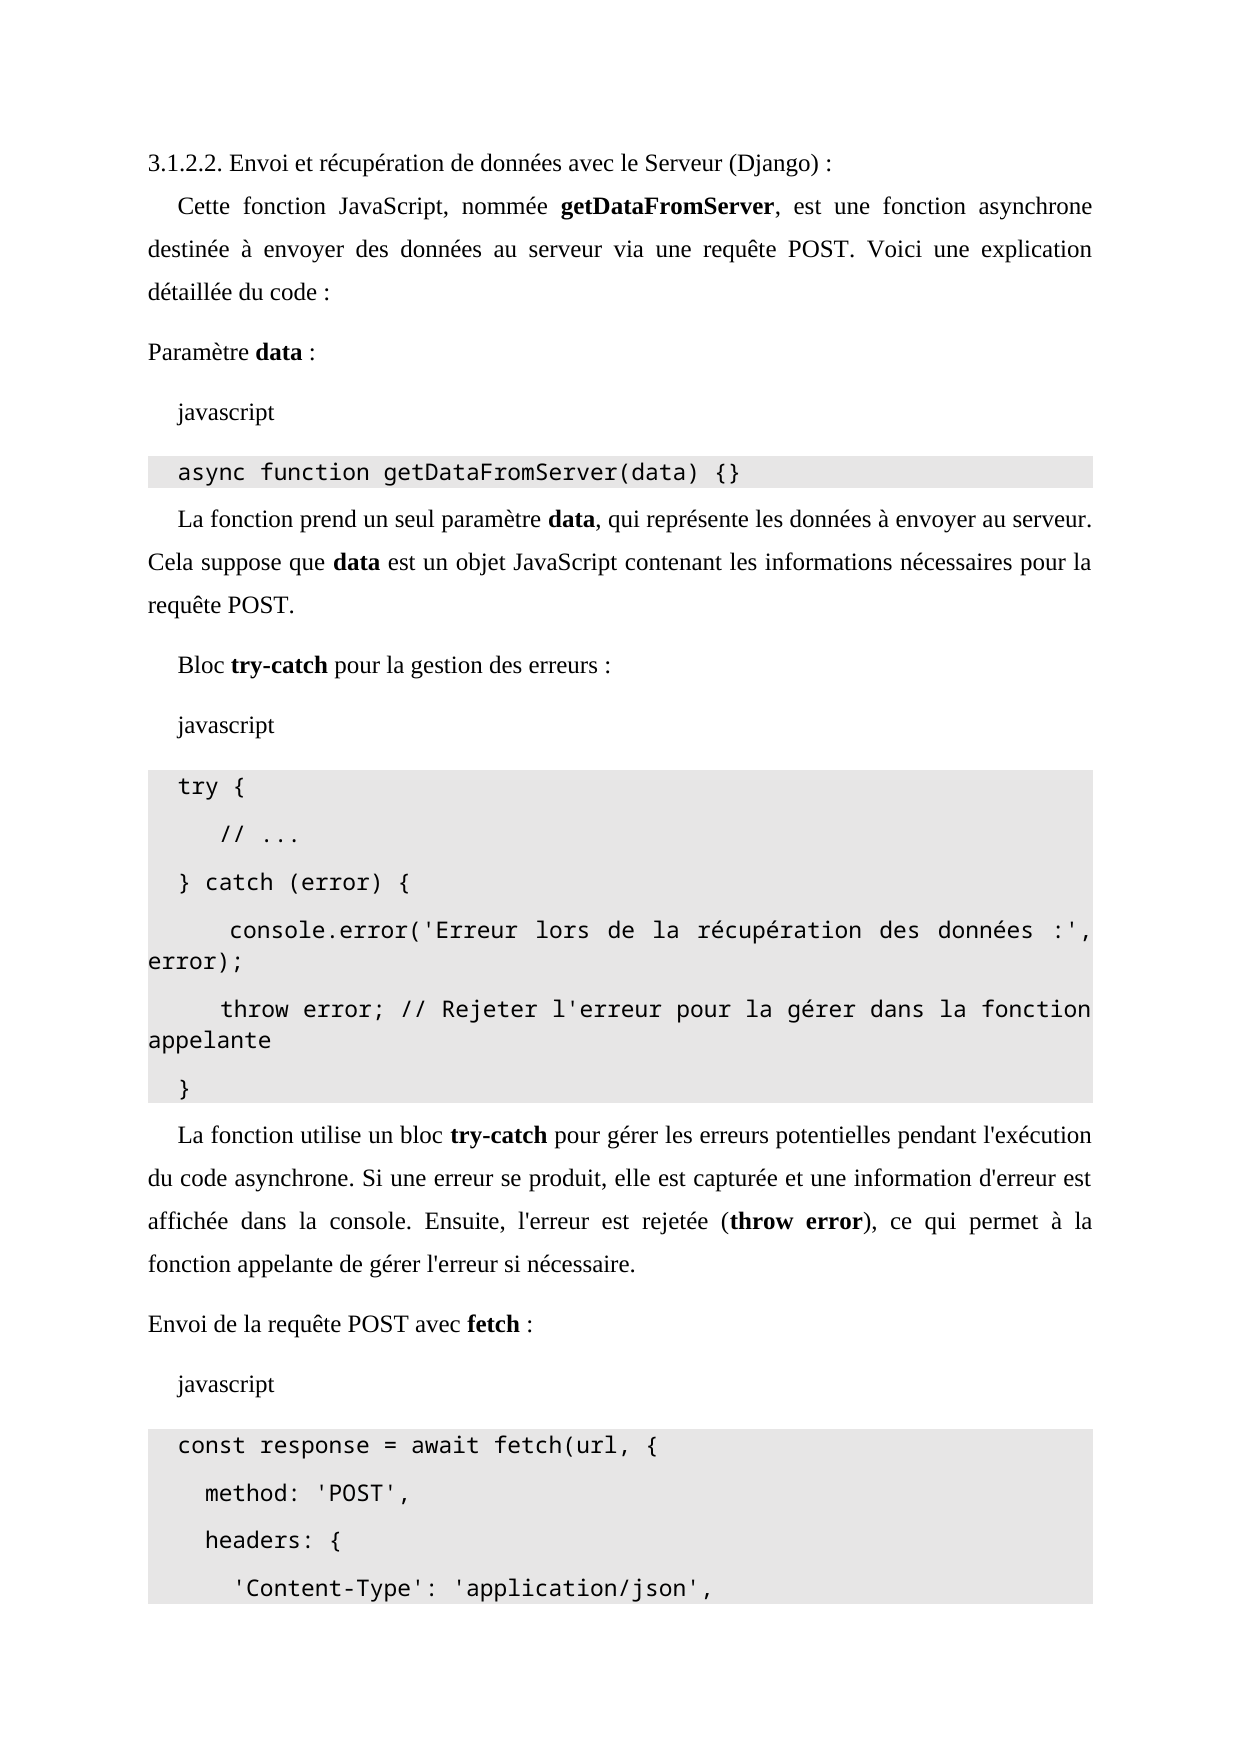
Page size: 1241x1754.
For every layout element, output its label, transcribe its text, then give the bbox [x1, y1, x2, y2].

text Cette fonction JavaScript, nommée getDataFromServer, est une fonction asynchrone destinée à envoyer des données au serveur via une requête POST. Voici une explication détaillée du code : [148, 191, 1093, 306]
text javascript [148, 397, 1093, 425]
text throw error; // Rejeter l'erreur pour la gérer dans la fonction appelante [148, 993, 1093, 1055]
text console.error('Erreur lors de la récupération des données :', error); [148, 914, 1093, 976]
text // ... [148, 818, 1093, 849]
text async function getDataFromServer(data) {} [148, 456, 1093, 488]
text const response = await fetch(url, { [148, 1429, 1093, 1460]
text try { [148, 770, 1093, 801]
text Envoi et récupération de données avec le Serveur (Django) : [148, 148, 1093, 176]
text La fonction utilise un bloc try-catch pour gérer les erreurs potentielles pendant l'exécution du code asynchrone. Si une erreur se produit, elle est capturée et une information d'erreur est affichée dans la console. Ensuite, l'erreur est rejetée (throw error), ce qui permet à la fonction appelante de gérer l'erreur si nécessaire. [148, 1120, 1093, 1278]
text Paramètre data : [148, 337, 1093, 366]
text 'Content-Type': 'application/json', [148, 1572, 1093, 1604]
text Envoi de la requête POST avec fetch : [148, 1309, 1093, 1338]
text method: 'POST', [148, 1477, 1093, 1508]
text La fonction prend un seul paramètre data, qui représente les données à envoyer au serveur. Cela suppose que data est un objet JavaScript contenant les informations nécessaires pour la requête POST. [148, 504, 1093, 619]
text Bloc try-catch pour la gestion des erreurs : [148, 650, 1093, 679]
text headers: { [148, 1524, 1093, 1556]
text javascript [148, 1369, 1093, 1398]
text javascript [148, 710, 1093, 739]
text } catch (error) { [148, 866, 1093, 897]
text } [148, 1072, 1093, 1103]
